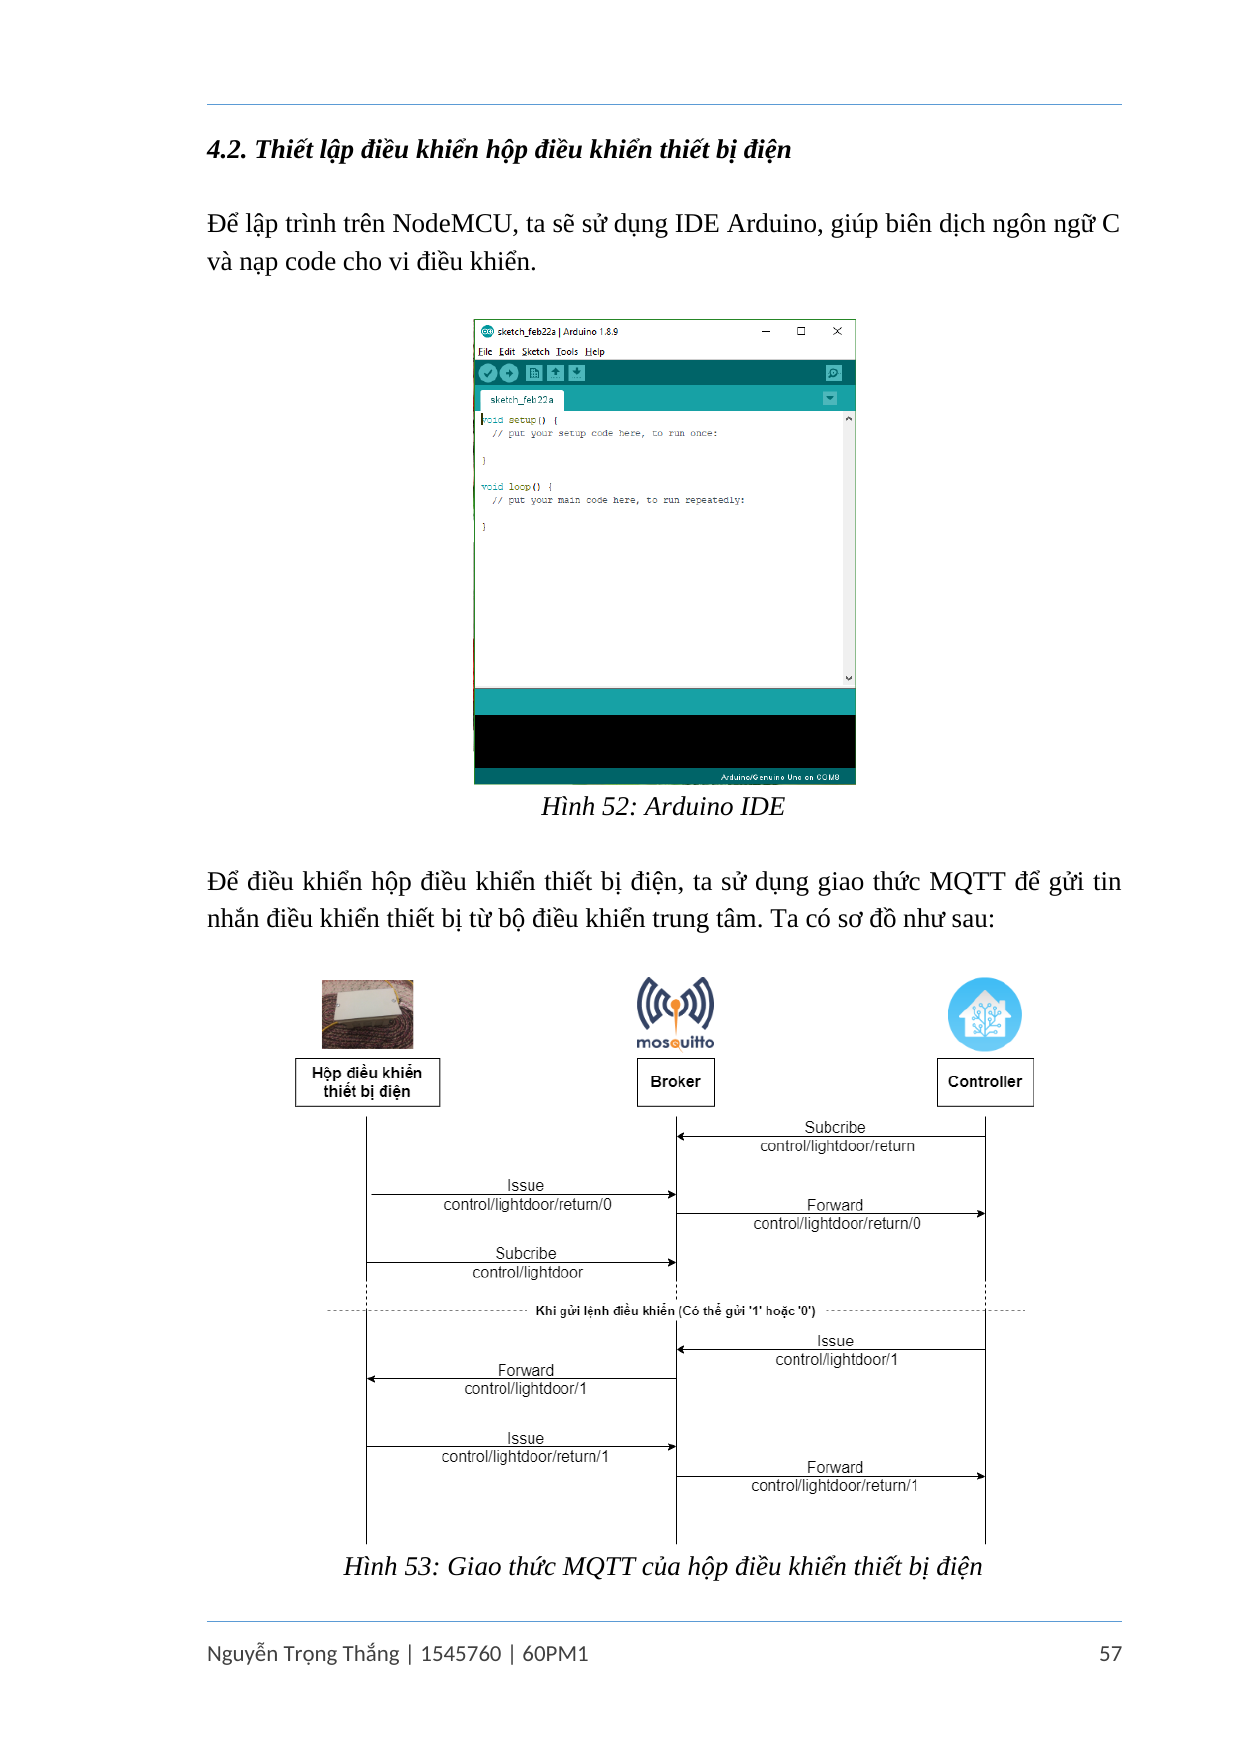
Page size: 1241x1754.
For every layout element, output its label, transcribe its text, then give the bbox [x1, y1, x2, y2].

picture [473, 319, 856, 785]
text Để điều khiển hộp điều khiển thiết bị điện, ta sử dụng giao thức MQTT để gửi tin nhắn điều khiển thiết bị từ bộ điều khiển trung tâm. Ta có sơ đồ như sau: [207, 865, 1122, 933]
subtitle 4.2. Thiết lập điều khiển hộp điều khiển thiết bị điện [207, 133, 1122, 164]
picture [295, 977, 1034, 1545]
text Để lập trình trên NodeMCU, ta sẽ sử dụng IDE Arduino, giúp biên dịch ngôn ngữ C và nạp code cho vi điều khiển. [207, 207, 1122, 276]
text Hình 53: Giao thức MQTT của hộp điều khiển thiết bị điện [207, 1550, 1122, 1581]
text Hình 52: Arduino IDE [207, 791, 1122, 822]
